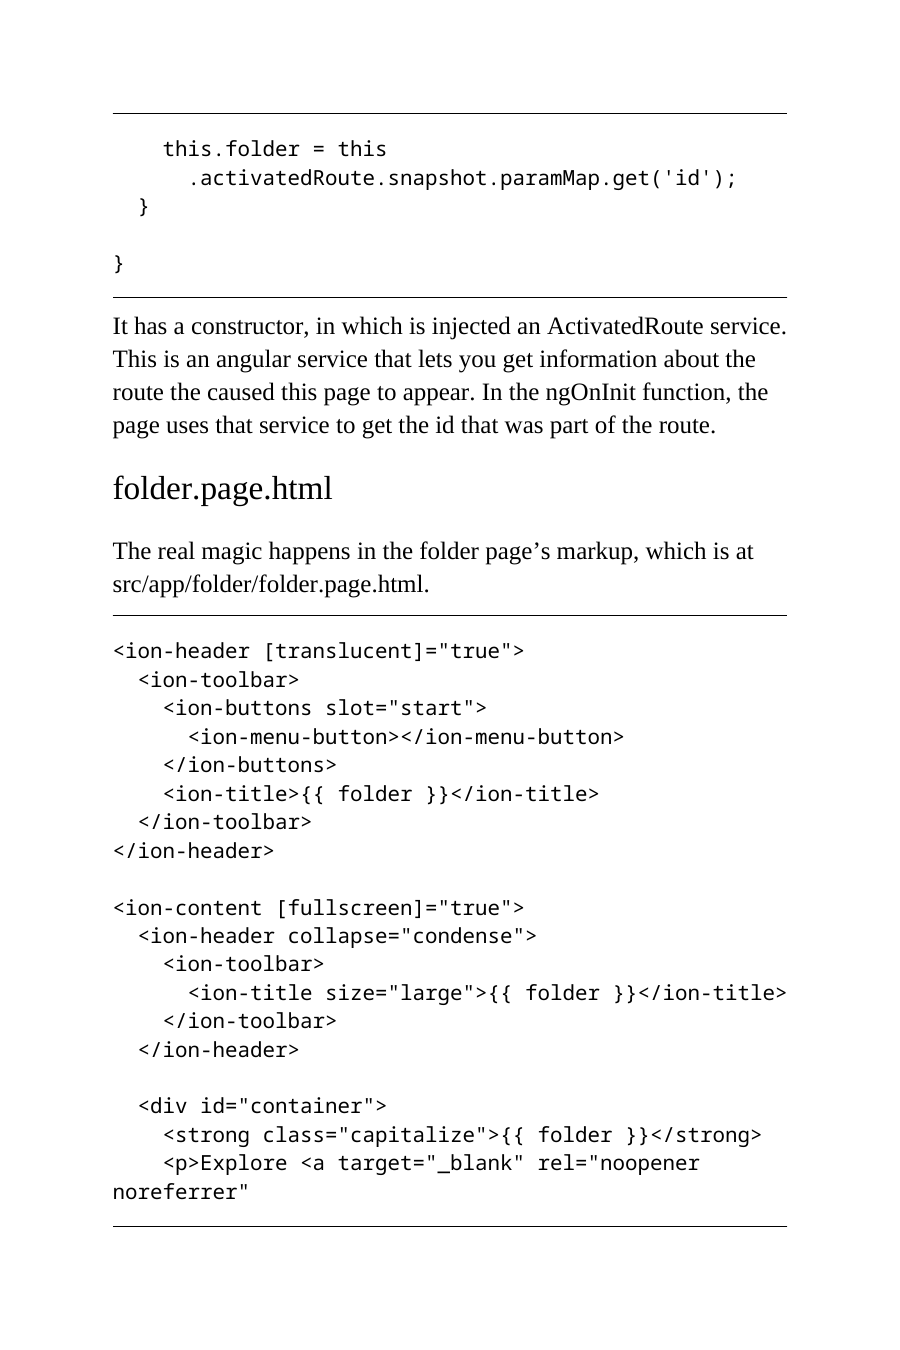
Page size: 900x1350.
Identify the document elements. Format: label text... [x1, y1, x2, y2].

text </ion-header> [112, 1035, 787, 1063]
text this.folder = this [112, 114, 787, 163]
subtitle folder.page.html [112, 468, 787, 506]
text <ion-title size="large">{{ folder }}</ion-title> [112, 978, 787, 1006]
text .activatedRoute.snapshot.paramMap.get('id'); [112, 163, 787, 191]
text The real magic happens in the folder page’s markup, which is at src/app/folder/folder.page.html. [112, 536, 787, 598]
text <ion-menu-button></ion-menu-button> [112, 722, 787, 750]
text } [112, 191, 787, 220]
text </ion-header> [112, 836, 787, 864]
text <ion-header [translucent]="true"> [112, 616, 787, 665]
text </ion-buttons> [112, 750, 787, 779]
text <ion-content [fullscreen]="true"> [112, 893, 787, 921]
text </ion-toolbar> [112, 807, 787, 836]
text <ion-header collapse="condense"> [112, 921, 787, 949]
text <ion-toolbar> [112, 949, 787, 978]
text <ion-title>{{ folder }}</ion-title> [112, 779, 787, 807]
text </ion-toolbar> [112, 1006, 787, 1035]
text It has a constructor, in which is injected an ActivatedRoute service. This is an angular service that lets you get information about the route the caused this page to appear. In the ngOnInit function, the page uses that service to get the id that was part of the route. [112, 311, 787, 439]
text <ion-toolbar> [112, 665, 787, 693]
text <div id="container"> [112, 1092, 787, 1120]
text } [112, 226, 787, 298]
text <ion-buttons slot="start"> [112, 693, 787, 722]
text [112, 1127, 787, 1227]
